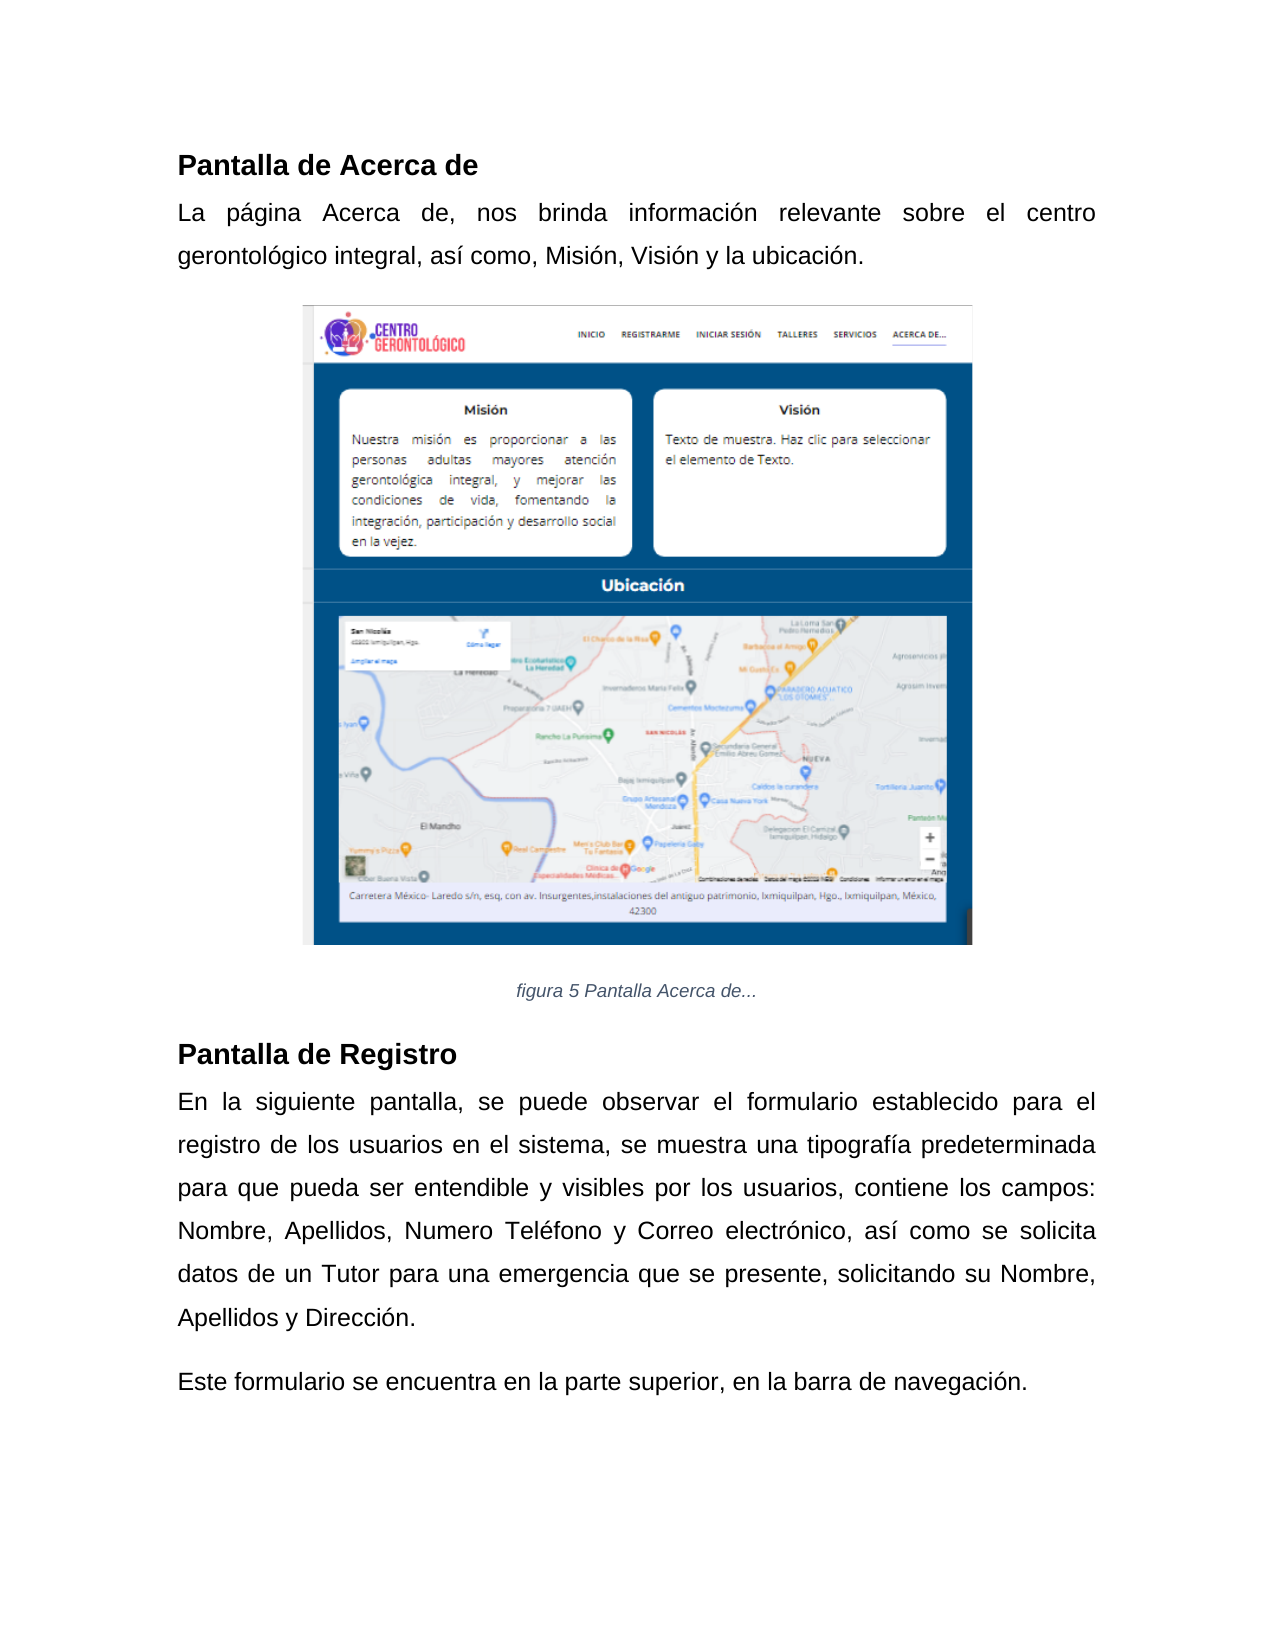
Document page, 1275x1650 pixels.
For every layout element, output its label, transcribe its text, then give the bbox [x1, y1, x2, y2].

text Este formulario se encuentra en la parte superior, en la barra de navegación. [177, 1367, 1098, 1395]
text La página Acerca de, nos brinda información relevante sobre el centro gerontológico integral, así como, Misión, Visión y la ubicación. [177, 198, 1098, 270]
text En la siguiente pantalla, se puede observar el formulario establecido para el registro de los usuarios en el sistema, se muestra una tipografía predeterminada para que pueda ser entendible y visibles por los usuarios, contiene los campos: Nombre, Apellidos, Numero Teléfono y Correo electrónico, así como se solicita datos de un Tutor para una emergencia que se presente, solicitando su Nombre, Apellidos y Dirección. [177, 1087, 1098, 1331]
subtitle Pantalla de Registro [177, 1037, 1098, 1070]
subtitle Pantalla de Acerca de [177, 148, 1098, 181]
text figura 5 Pantalla Acerca de... [177, 979, 1098, 1001]
picture [302, 305, 973, 945]
